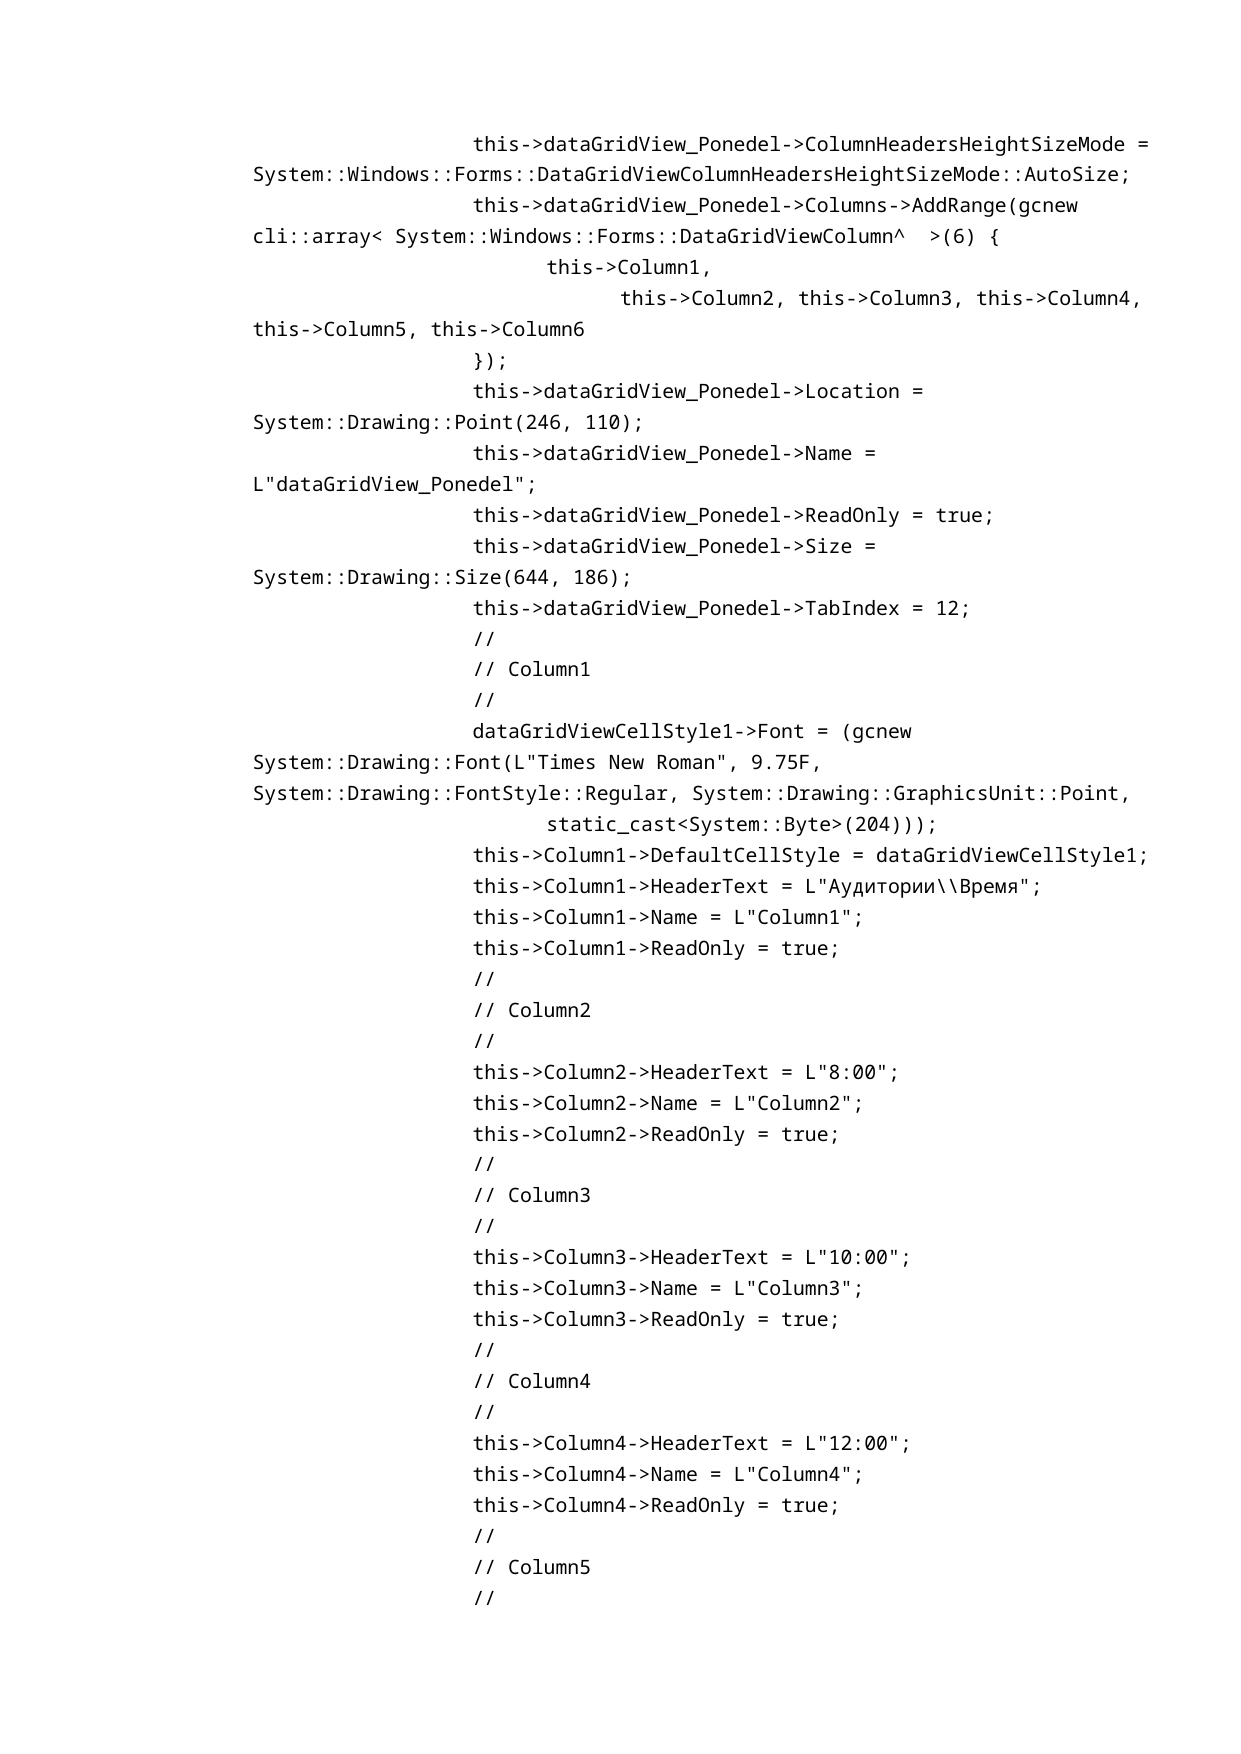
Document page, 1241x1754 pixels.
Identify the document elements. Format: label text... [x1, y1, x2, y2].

text this->Column1->HeaderText = L"Аудитории\\Время"; [252, 872, 1152, 899]
text this->Column1->Name = L"Column1"; [252, 903, 1152, 930]
text // Column4 [252, 1367, 1152, 1394]
text // Column1 [252, 656, 1152, 683]
text // [252, 1151, 1152, 1178]
text this->dataGridView_Ponedel->ColumnHeadersHeightSizeMode = System::Windows::Forms::DataGridViewColumnHeadersHeightSizeMode::AutoSize; [252, 130, 1152, 188]
text this->Column4->Name = L"Column4"; [252, 1460, 1152, 1487]
text this->Column3->ReadOnly = true; [252, 1305, 1152, 1332]
text // [252, 965, 1152, 992]
text static_cast<System::Byte>(204))); [252, 810, 1152, 837]
text this->Column1->DefaultCellStyle = dataGridViewCellStyle1; [252, 841, 1152, 868]
text this->Column4->HeaderText = L"12:00"; [252, 1429, 1152, 1456]
text // [252, 1027, 1152, 1054]
text this->dataGridView_Ponedel->Location = System::Drawing::Point(246, 110); [252, 377, 1152, 435]
text this->dataGridView_Ponedel->ReadOnly = true; [252, 501, 1152, 528]
text // [252, 687, 1152, 714]
text this->dataGridView_Ponedel->Size = System::Drawing::Size(644, 186); [252, 532, 1152, 590]
text this->Column4->ReadOnly = true; [252, 1491, 1152, 1518]
text this->Column2->ReadOnly = true; [252, 1120, 1152, 1147]
text // Column3 [252, 1182, 1152, 1209]
text this->Column2, this->Column3, this->Column4, this->Column5, this->Column6 [252, 284, 1152, 342]
text this->dataGridView_Ponedel->Columns->AddRange(gcnew cli::array< System::Windows::Forms::DataGridViewColumn^ >(6) { [252, 192, 1152, 249]
text dataGridViewCellStyle1->Font = (gcnew System::Drawing::Font(L"Times New Roman", 9.75F, System::Drawing::FontStyle::Regular, System::Drawing::GraphicsUnit::Point, [252, 718, 1152, 806]
text // [252, 625, 1152, 652]
text }); [252, 346, 1152, 373]
text this->dataGridView_Ponedel->TabIndex = 12; [252, 594, 1152, 621]
text // [252, 1213, 1152, 1239]
text // [252, 1336, 1152, 1363]
text // Column2 [252, 996, 1152, 1023]
text this->dataGridView_Ponedel->Name = L"dataGridView_Ponedel"; [252, 439, 1152, 497]
text // [252, 1398, 1152, 1425]
text this->Column1, [252, 253, 1152, 281]
text this->Column1->ReadOnly = true; [252, 934, 1152, 961]
text this->Column3->Name = L"Column3"; [252, 1274, 1152, 1301]
text this->Column3->HeaderText = L"10:00"; [252, 1243, 1152, 1271]
text // [252, 1522, 1152, 1549]
text this->Column2->HeaderText = L"8:00"; [252, 1058, 1152, 1085]
text // Column5 [252, 1553, 1152, 1580]
text // [252, 1584, 1152, 1611]
text this->Column2->Name = L"Column2"; [252, 1089, 1152, 1116]
